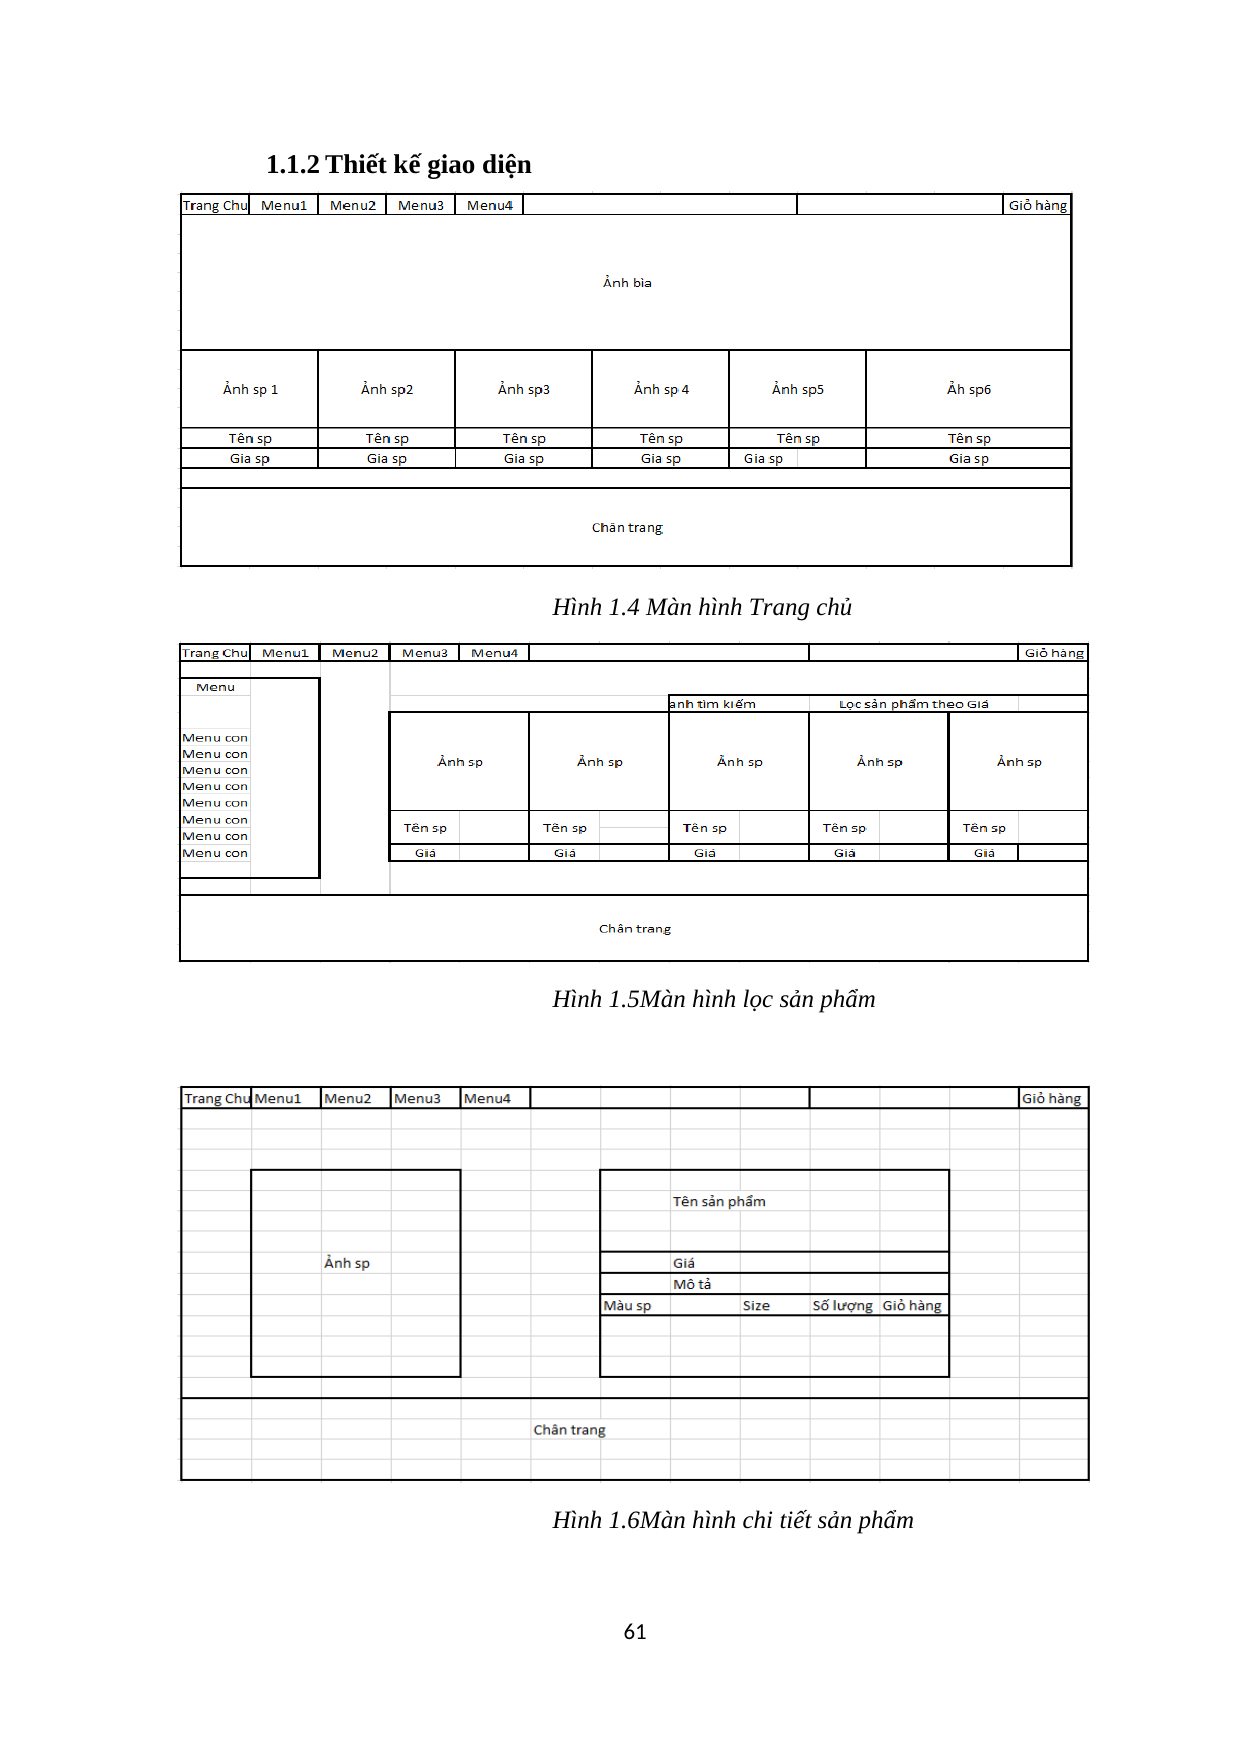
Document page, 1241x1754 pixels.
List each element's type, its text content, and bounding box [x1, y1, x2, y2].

text Hình 1.4 Màn hình Trang chủ [552, 592, 1092, 620]
text Hình 1.6Màn hình chi tiết sản phẩm [177, 1506, 1092, 1534]
subtitle Thiết kế giao diện [266, 148, 1092, 179]
picture [177, 1085, 1091, 1485]
picture [177, 191, 1073, 571]
text Hình 1.5Màn hình lọc sản phẩm [477, 984, 1092, 1012]
picture [177, 641, 1092, 963]
